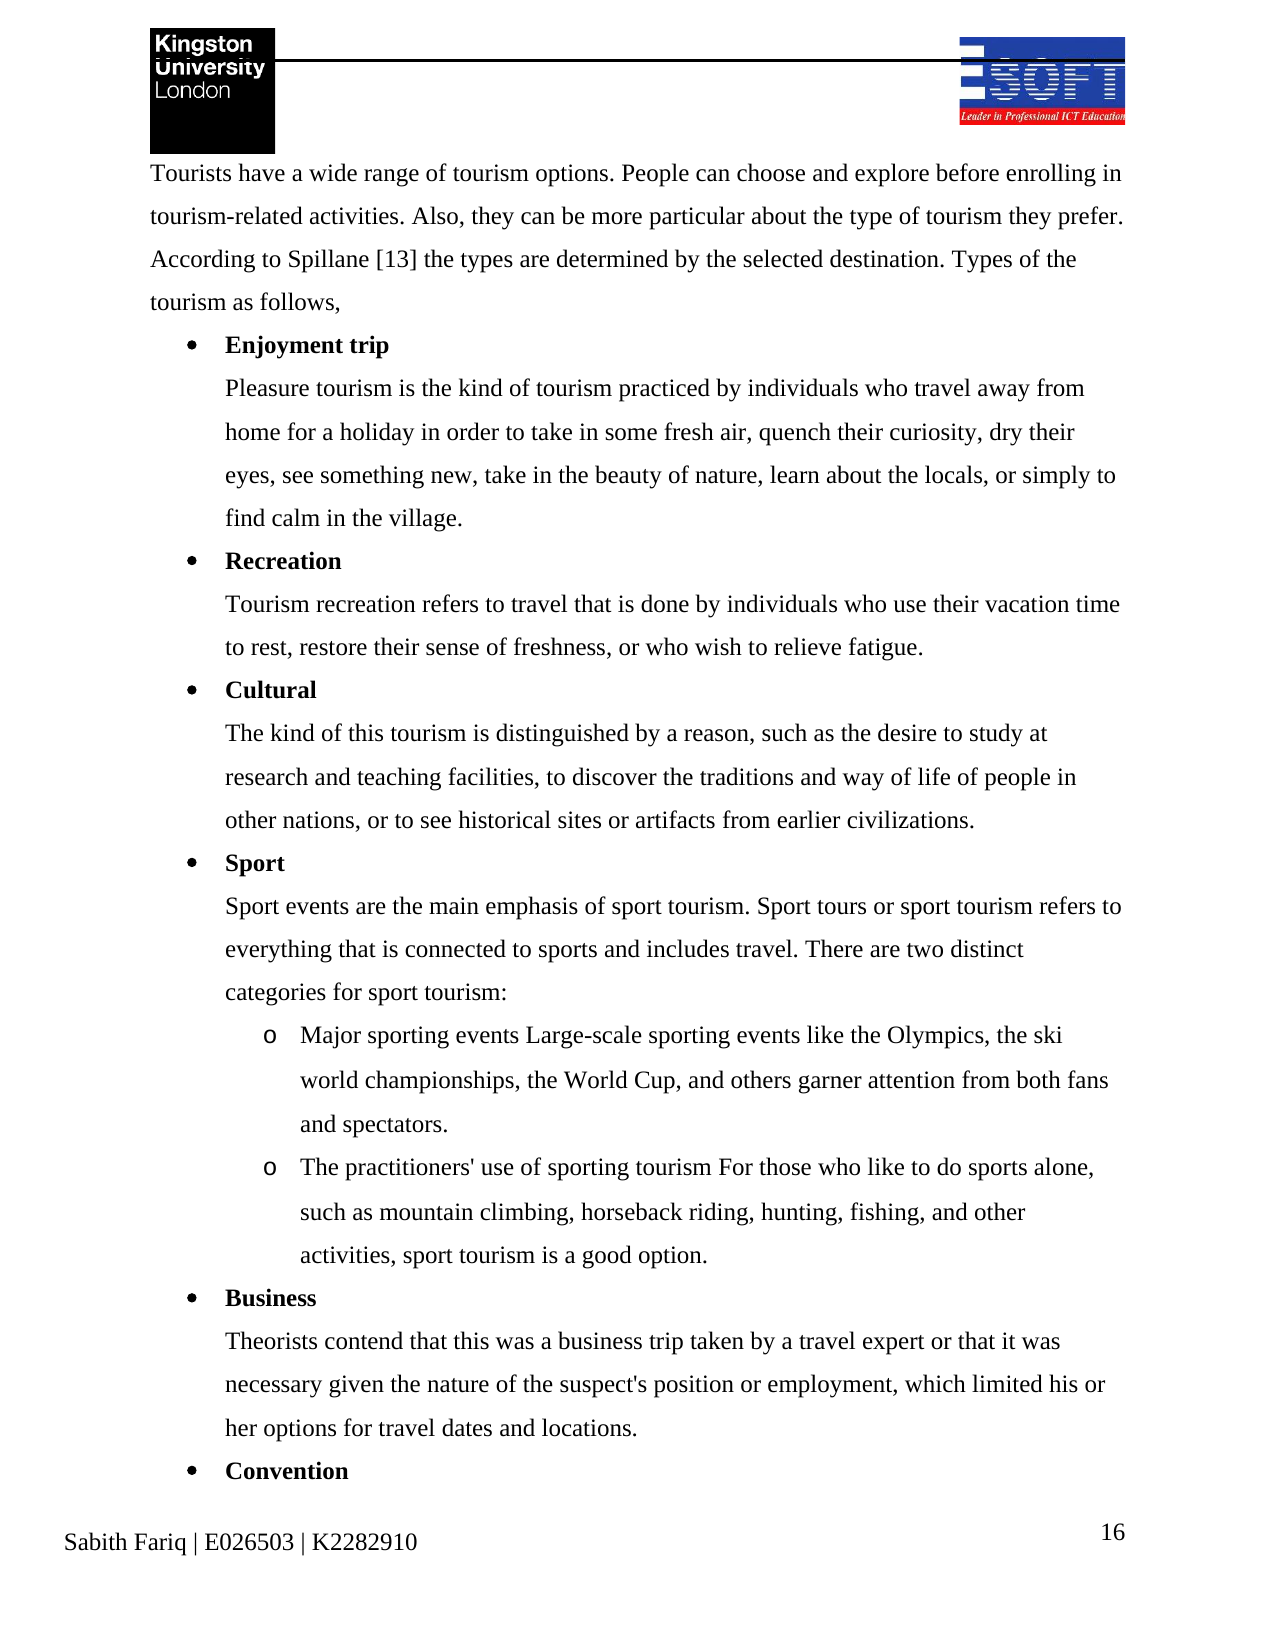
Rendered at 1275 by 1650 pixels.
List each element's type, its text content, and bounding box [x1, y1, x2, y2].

text Theorists contend that this was a business trip taken by a travel expert or that it was necessary given the nature of the suspect's position or employment, which limited his or her options for travel dates and locations. [225, 1326, 1125, 1441]
picture [150, 28, 275, 59]
list Business [187, 1283, 1125, 1312]
picture [959, 62, 1125, 125]
text Tourism recreation refers to travel that is done by individuals who use their vacation time to rest, restore their sense of freshness, or who wish to relieve fatigue. [225, 589, 1125, 661]
list The practitioners' use of sporting tourism For those who like to do sports alone, such as mountain climbing, horseback riding, hunting, fishing, and other activities, sport tourism is a good option. [262, 1152, 1125, 1269]
text The kind of this tourism is distinguished by a reason, such as the desire to study at research and teaching facilities, to discover the traditions and way of life of people in other nations, or to see historical sites or artifacts from earlier civilizations. [225, 718, 1125, 833]
text Pleasure tourism is the kind of tourism practiced by individuals who travel away from home for a holiday in order to take in some fresh air, quench their curiosity, dry their eyes, see something new, take in the beauty of nature, learn about the locals, or simply to find calm in the village. [225, 373, 1125, 532]
list Convention [187, 1456, 1125, 1484]
text Tourists have a wide range of tourism options. People can choose and explore before enrolling in tourism-related activities. Also, they can be more particular about the type of tourism they prefer. [150, 158, 1125, 230]
picture [150, 62, 275, 154]
text According to Spillane the types are determined by the selected destination. Types of the tourism as follows, [150, 244, 1125, 316]
list Enjoyment trip [187, 330, 1125, 359]
text Sport events are the main emphasis of sport tourism. Sport tours or sport tourism refers to everything that is connected to sports and includes travel. There are two distinct categories for sport tourism: [225, 891, 1125, 1006]
picture [959, 37, 1125, 59]
list Sport [187, 848, 1125, 877]
list Cultural [187, 675, 1125, 704]
list Recreation [187, 546, 1125, 575]
list Major sporting events Large-scale sporting events like the Olympics, the ski world championships, the World Cup, and others garner attention from both fans and spectators. [262, 1020, 1125, 1137]
